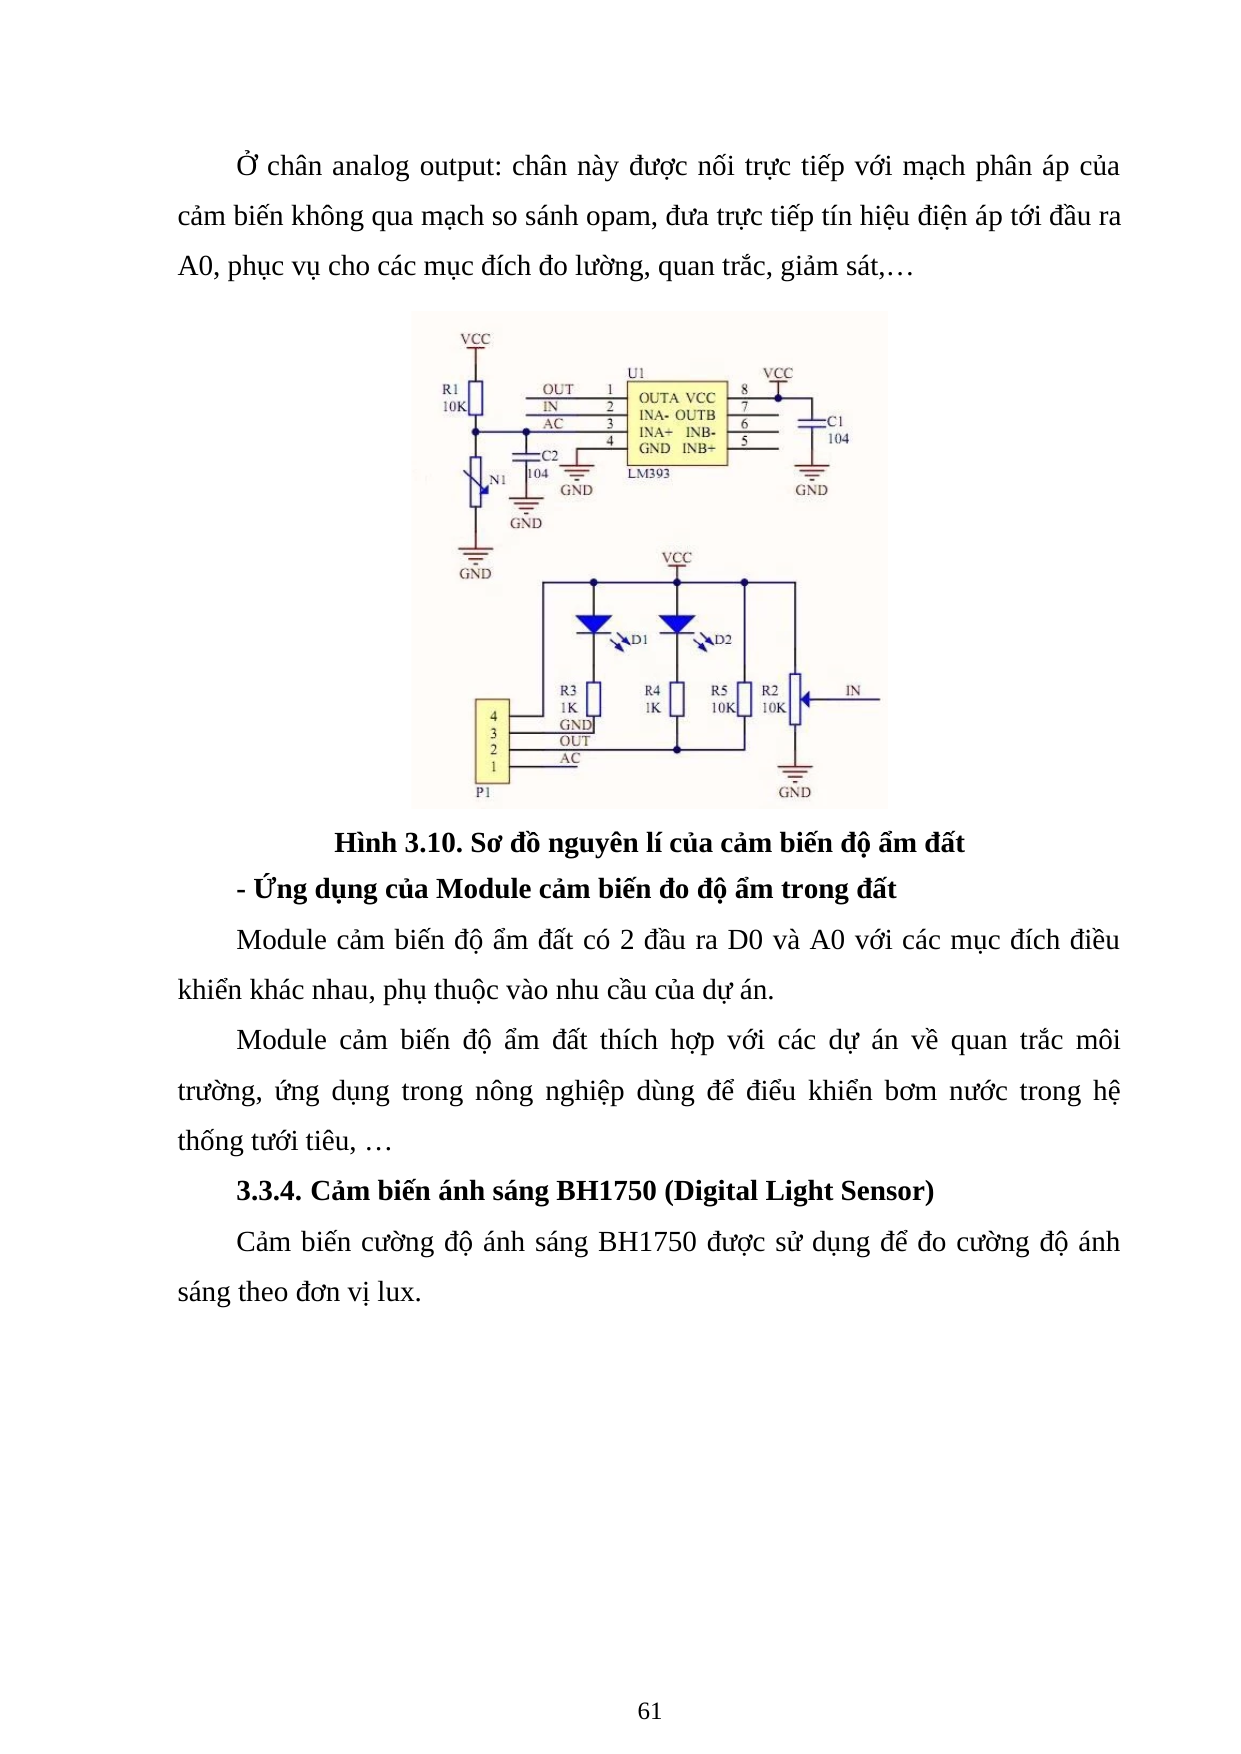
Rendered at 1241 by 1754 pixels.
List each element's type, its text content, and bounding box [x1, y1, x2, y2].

text Cảm biến cường độ ánh sáng BH1750 được sử dụng để đo cường độ ánh sáng theo đơn vị lux. [177, 1224, 1122, 1307]
text Ở chân analog output: chân này được nối trực tiếp với mạch phân áp của cảm biến không qua mạch so sánh opam, đưa trực tiếp tín hiệu điện áp tới đầu ra A0, phục vụ cho các mục đích đo lường, quan trắc, giảm sát,… [177, 148, 1122, 282]
text - Ứng dụng của Module cảm biến đo độ ẩm trong đất [177, 871, 1122, 905]
text Module cảm biến độ ẩm đất thích hợp với các dự án về quan trắc môi trường, ứng dụng trong nông nghiệp dùng để điểu khiển bơm nước trong hệ thống tưới tiêu, … [177, 1022, 1122, 1157]
picture [411, 311, 888, 809]
subtitle Cảm biến ánh sáng BH1750 (Digital Light Sensor) [236, 1173, 1122, 1207]
text Hình 3.10. Sơ đồ nguyên lí của cảm biến độ ẩm đất [177, 825, 1122, 859]
text Module cảm biến độ ẩm đất có 2 đầu ra D0 và A0 với các mục đích điều khiển khác nhau, phụ thuộc vào nhu cầu của dự án. [177, 922, 1122, 1006]
